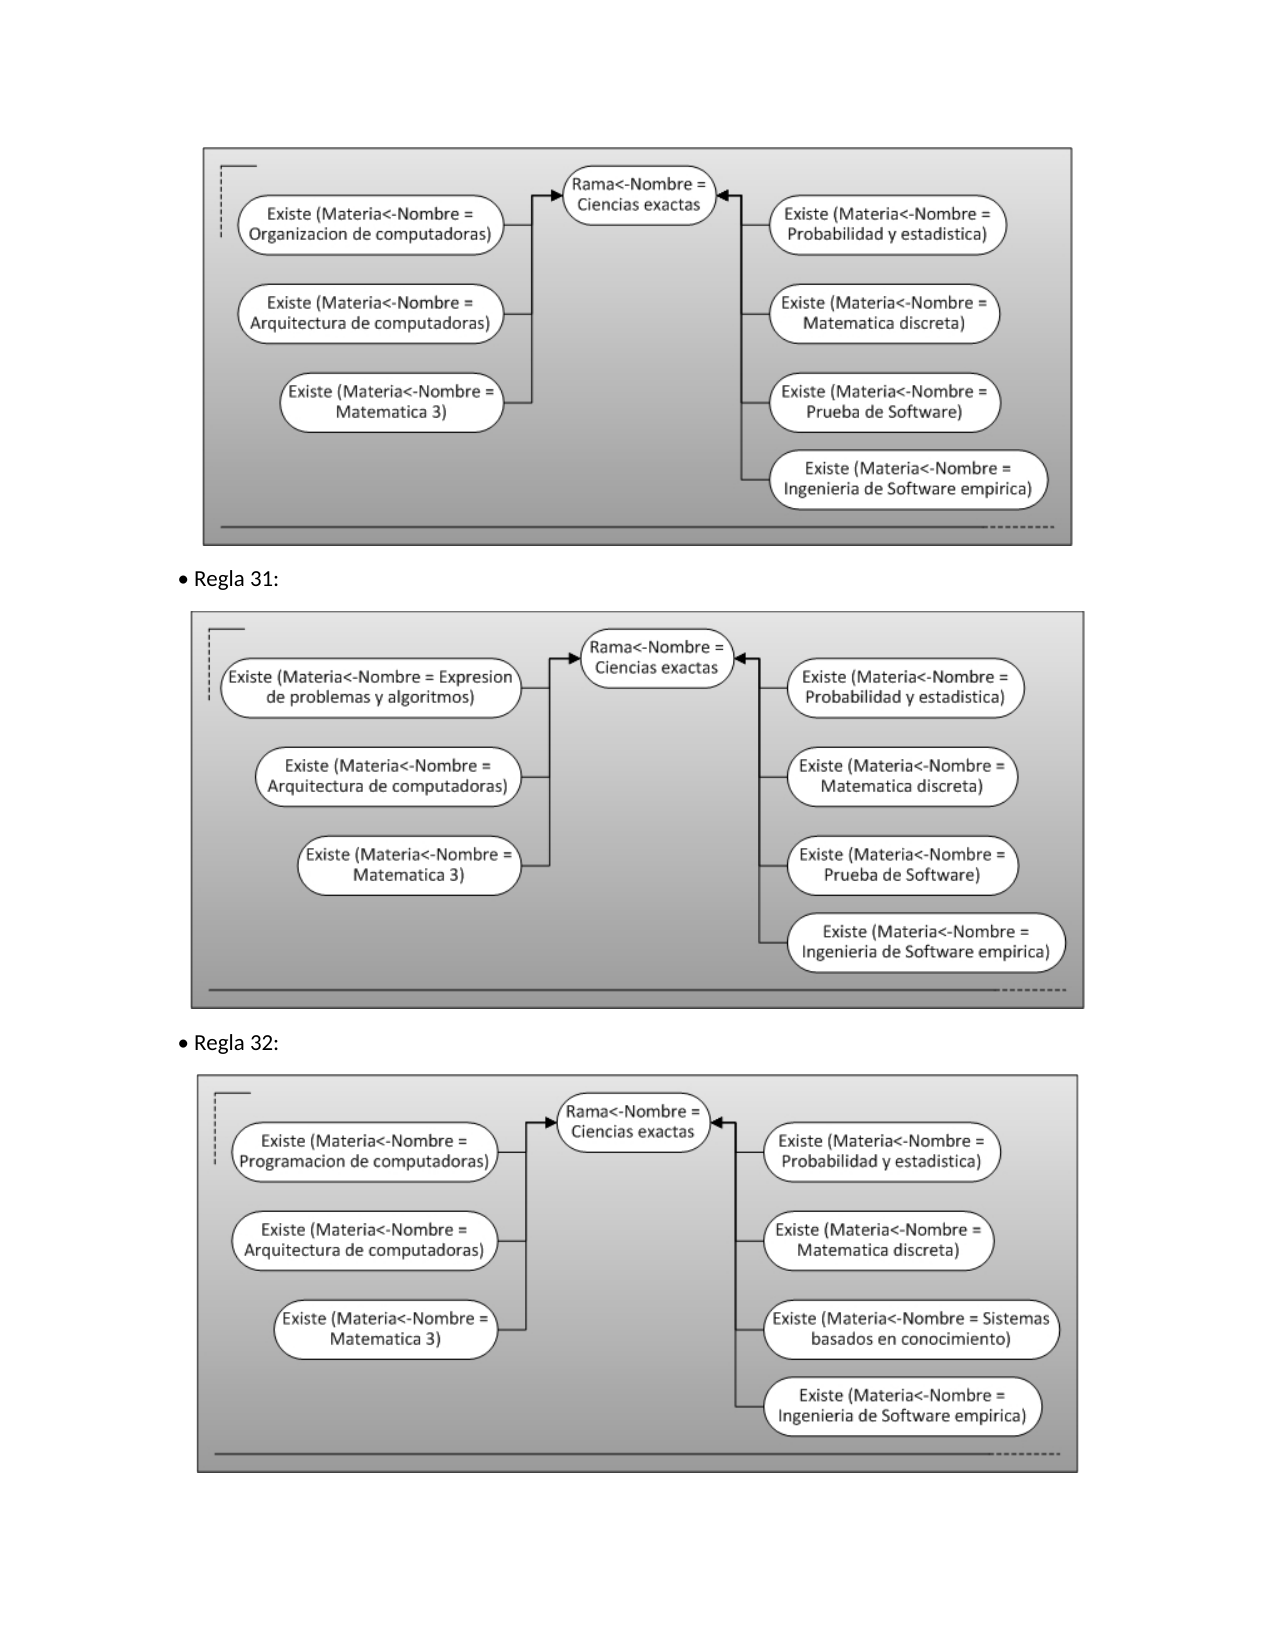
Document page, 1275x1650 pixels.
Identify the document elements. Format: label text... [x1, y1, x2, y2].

text • Regla 31: [177, 564, 1098, 592]
picture [202, 147, 1073, 546]
picture [190, 611, 1085, 1009]
picture [196, 1074, 1079, 1473]
text • Regla 32: [177, 1028, 1098, 1056]
